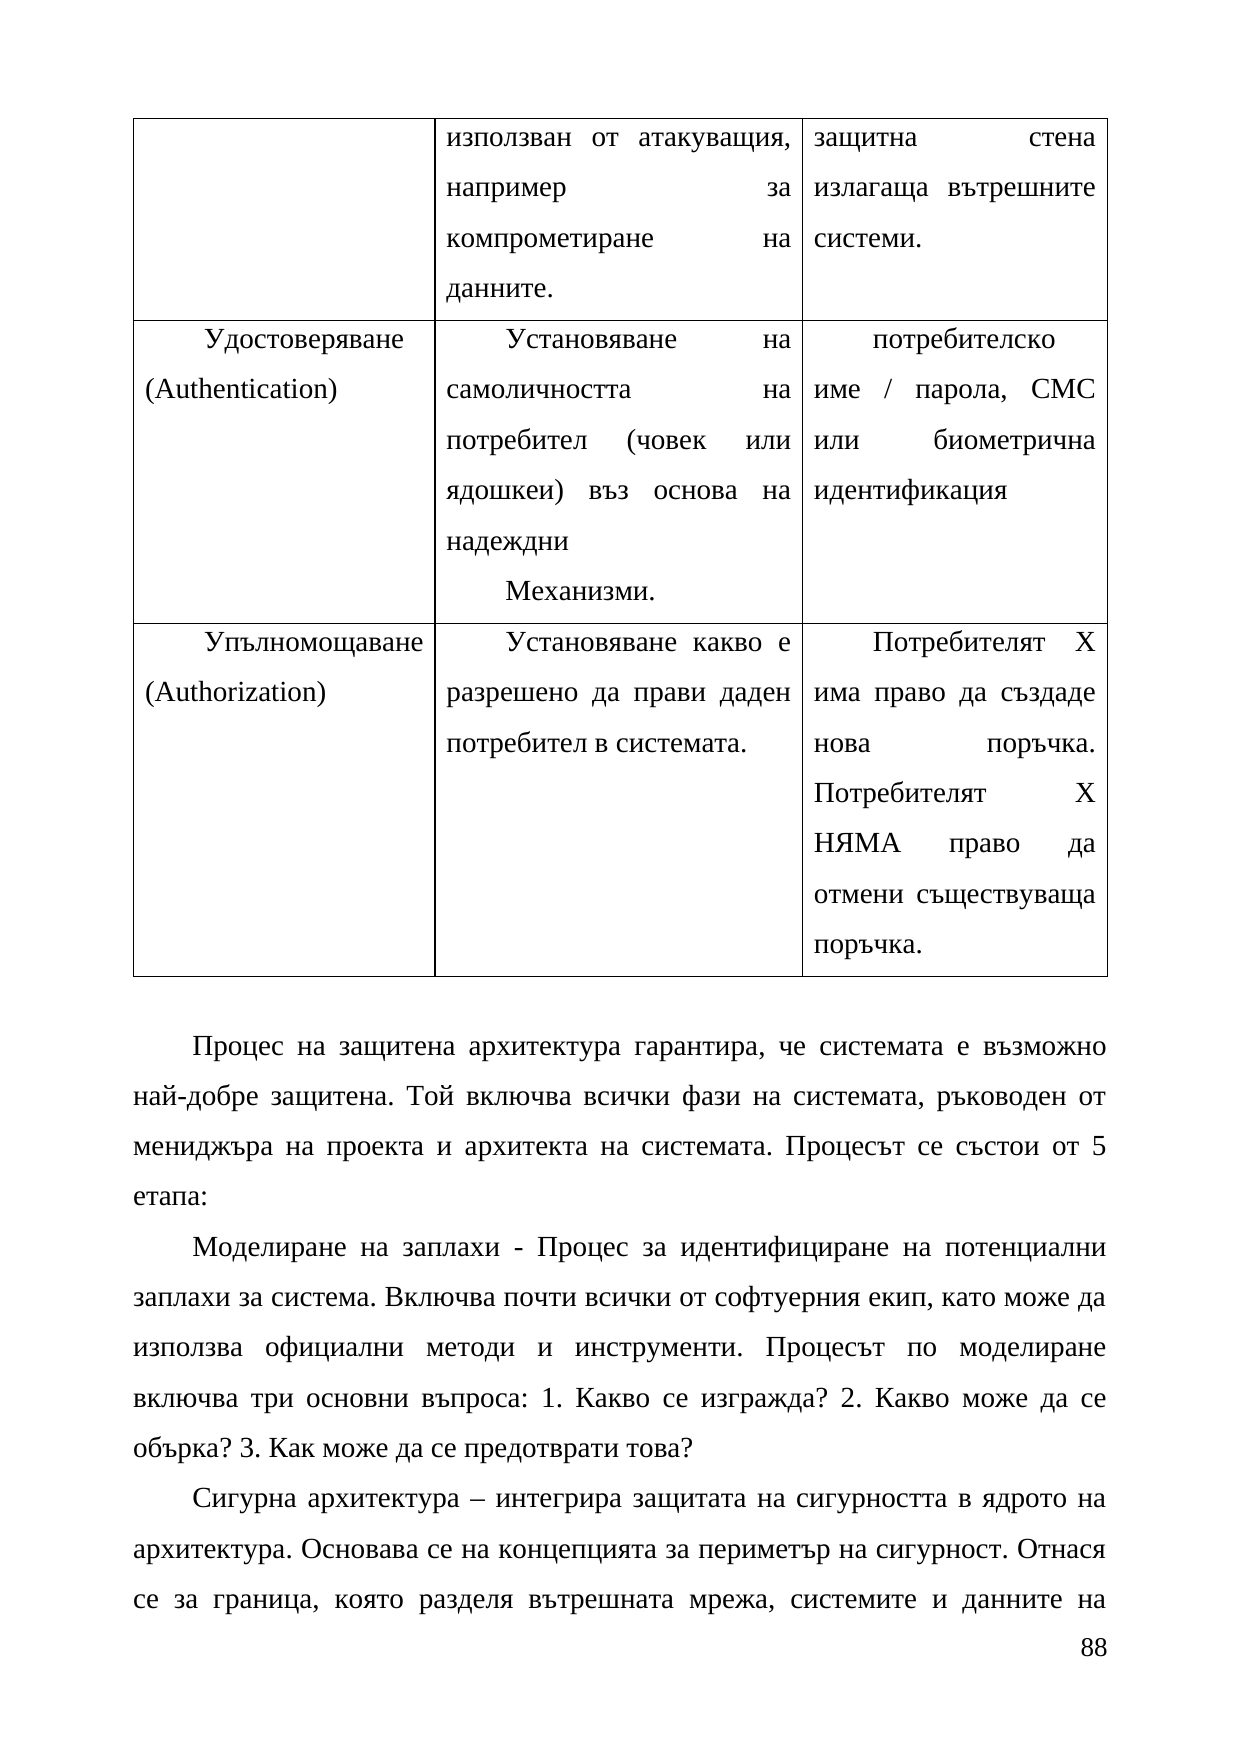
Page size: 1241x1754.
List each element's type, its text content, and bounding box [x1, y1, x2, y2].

table_cell Удостоверяване (Authentication) [134, 321, 434, 623]
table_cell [436, 119, 802, 320]
text Моделиране на заплахи - Процес за идентифициране на потенциални заплахи за система. Включва почти всички от софтуерния екип, като може да използва официални методи и инструменти. Процесът по моделиране включва три основни въпроса: 1. Какво се изгражда? 2. Какво може да се обърка? 3. Как може да се предотврати това? [133, 1229, 1107, 1464]
table_cell Установяване на самоличността на потребител (човек или ядошкеи) въз основа на надеждни Механизми. [436, 321, 802, 623]
text Процес на защитена архитектура гарантира, че системата е възможно най-добре защитена. Той включва всички фази на системата, ръководен от мениджъра на проекта и архитекта на системата. Процесът се състои от 5 етапа: [133, 1028, 1107, 1212]
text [133, 1480, 1107, 1614]
table_cell Установяване какво е разрешено да прави даден потребител в системата. [436, 624, 802, 976]
table_cell потребителско име / парола, СМС или биометрична идентификация [803, 321, 1107, 623]
table_cell Потребителят X има право да създаде нова поръчка. Потребителят X НЯМА право да отмени съществуваща поръчка. [803, 624, 1107, 976]
table_cell Упълномощаване (Authorization) [134, 624, 434, 976]
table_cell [134, 119, 434, 320]
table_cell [803, 119, 1107, 320]
